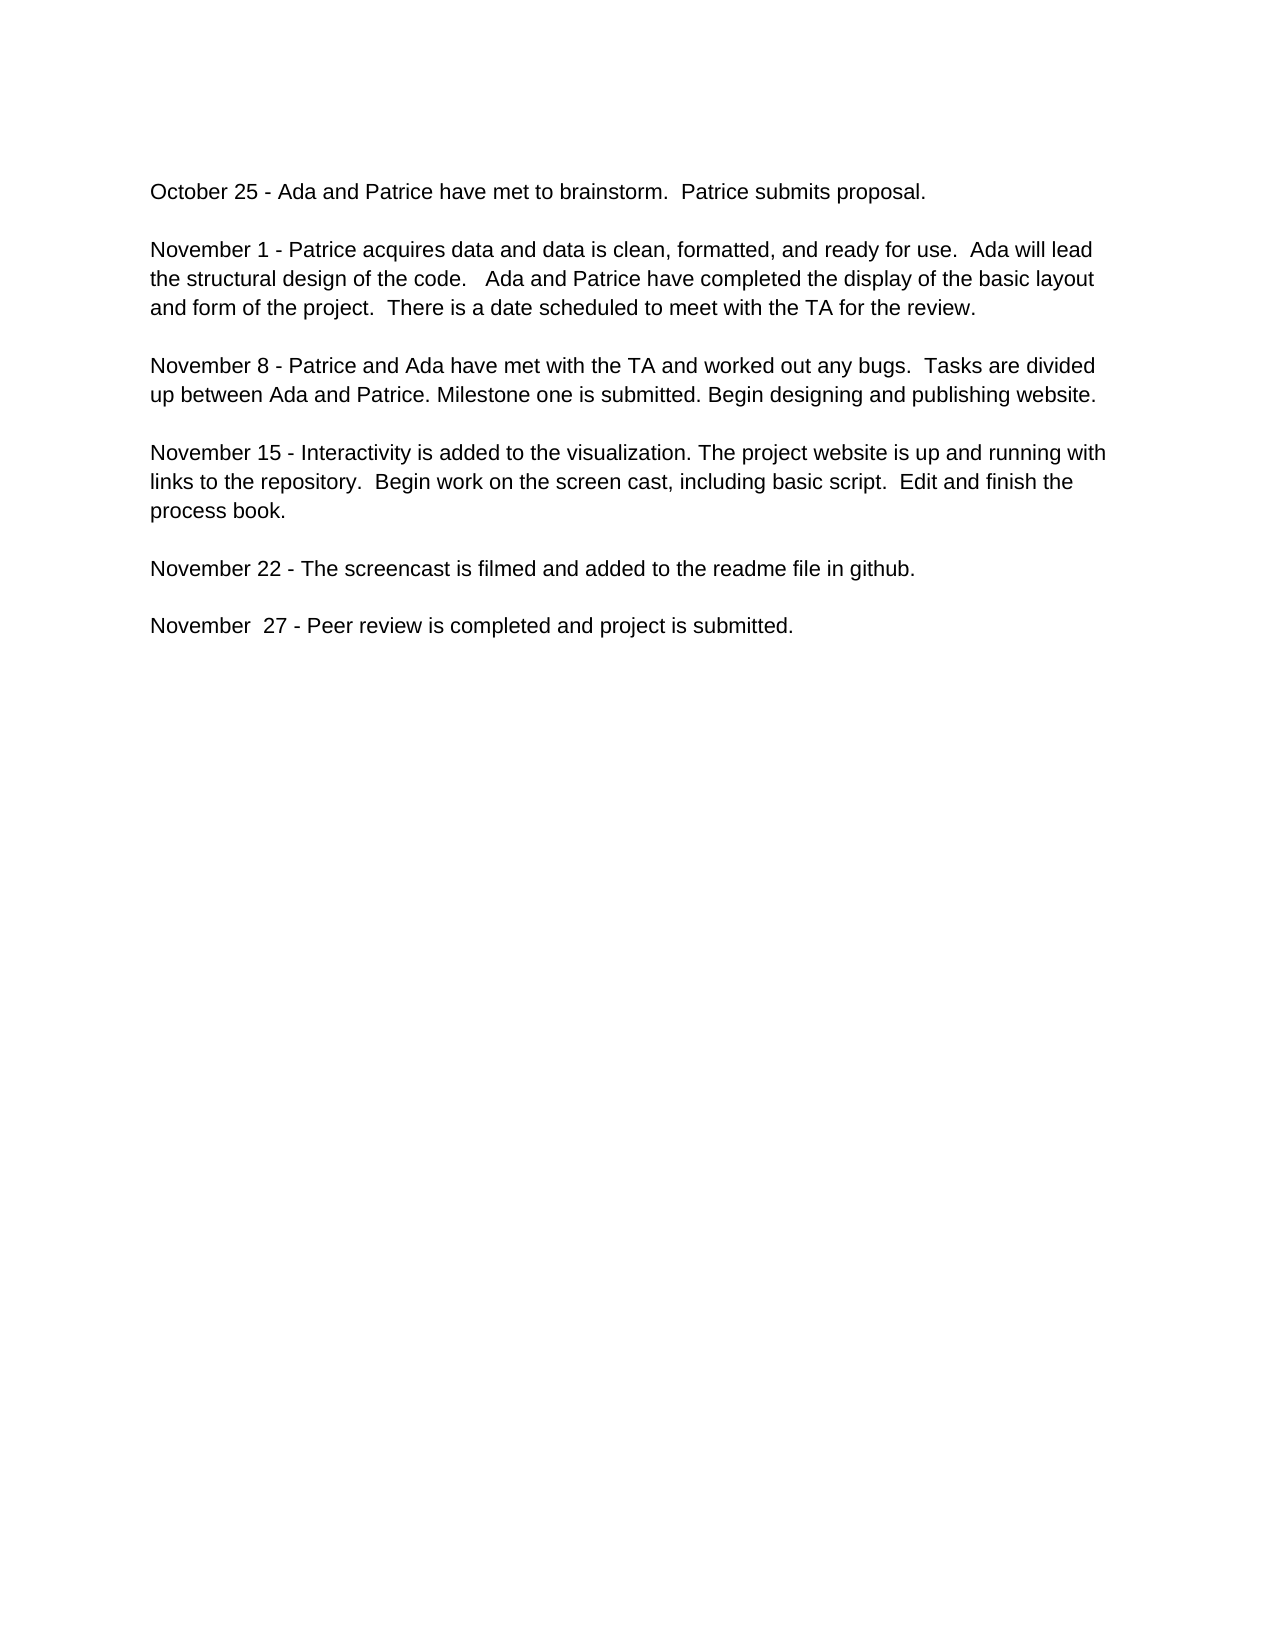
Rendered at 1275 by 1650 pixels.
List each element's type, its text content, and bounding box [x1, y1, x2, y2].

text November 15 - Interactivity is added to the visualization. The project website is up and running with links to the repository. Begin work on the screen cast, including basic script. Edit and finish the process book. [150, 439, 1125, 523]
text November 27 - Peer review is completed and project is submitted. [150, 613, 1125, 638]
text November 22 - The screencast is filmed and added to the readme file in github. [150, 555, 1125, 581]
text November 8 - Patrice and Ada have met with the TA and worked out any bugs. Tasks are divided up between Ada and Patrice. Milestone one is submitted. Begin designing and publishing website. [150, 353, 1125, 407]
text November 1 - Patrice acquires data and data is clean, formatted, and ready for use. Ada will lead the structural design of the code. Ada and Patrice have completed the display of the basic layout and form of the project. There is a date scheduled to meet with the TA for the review. [150, 237, 1125, 320]
text October 25 - Ada and Patrice have met to brainstorm. Patrice submits proposal. [150, 179, 1125, 204]
